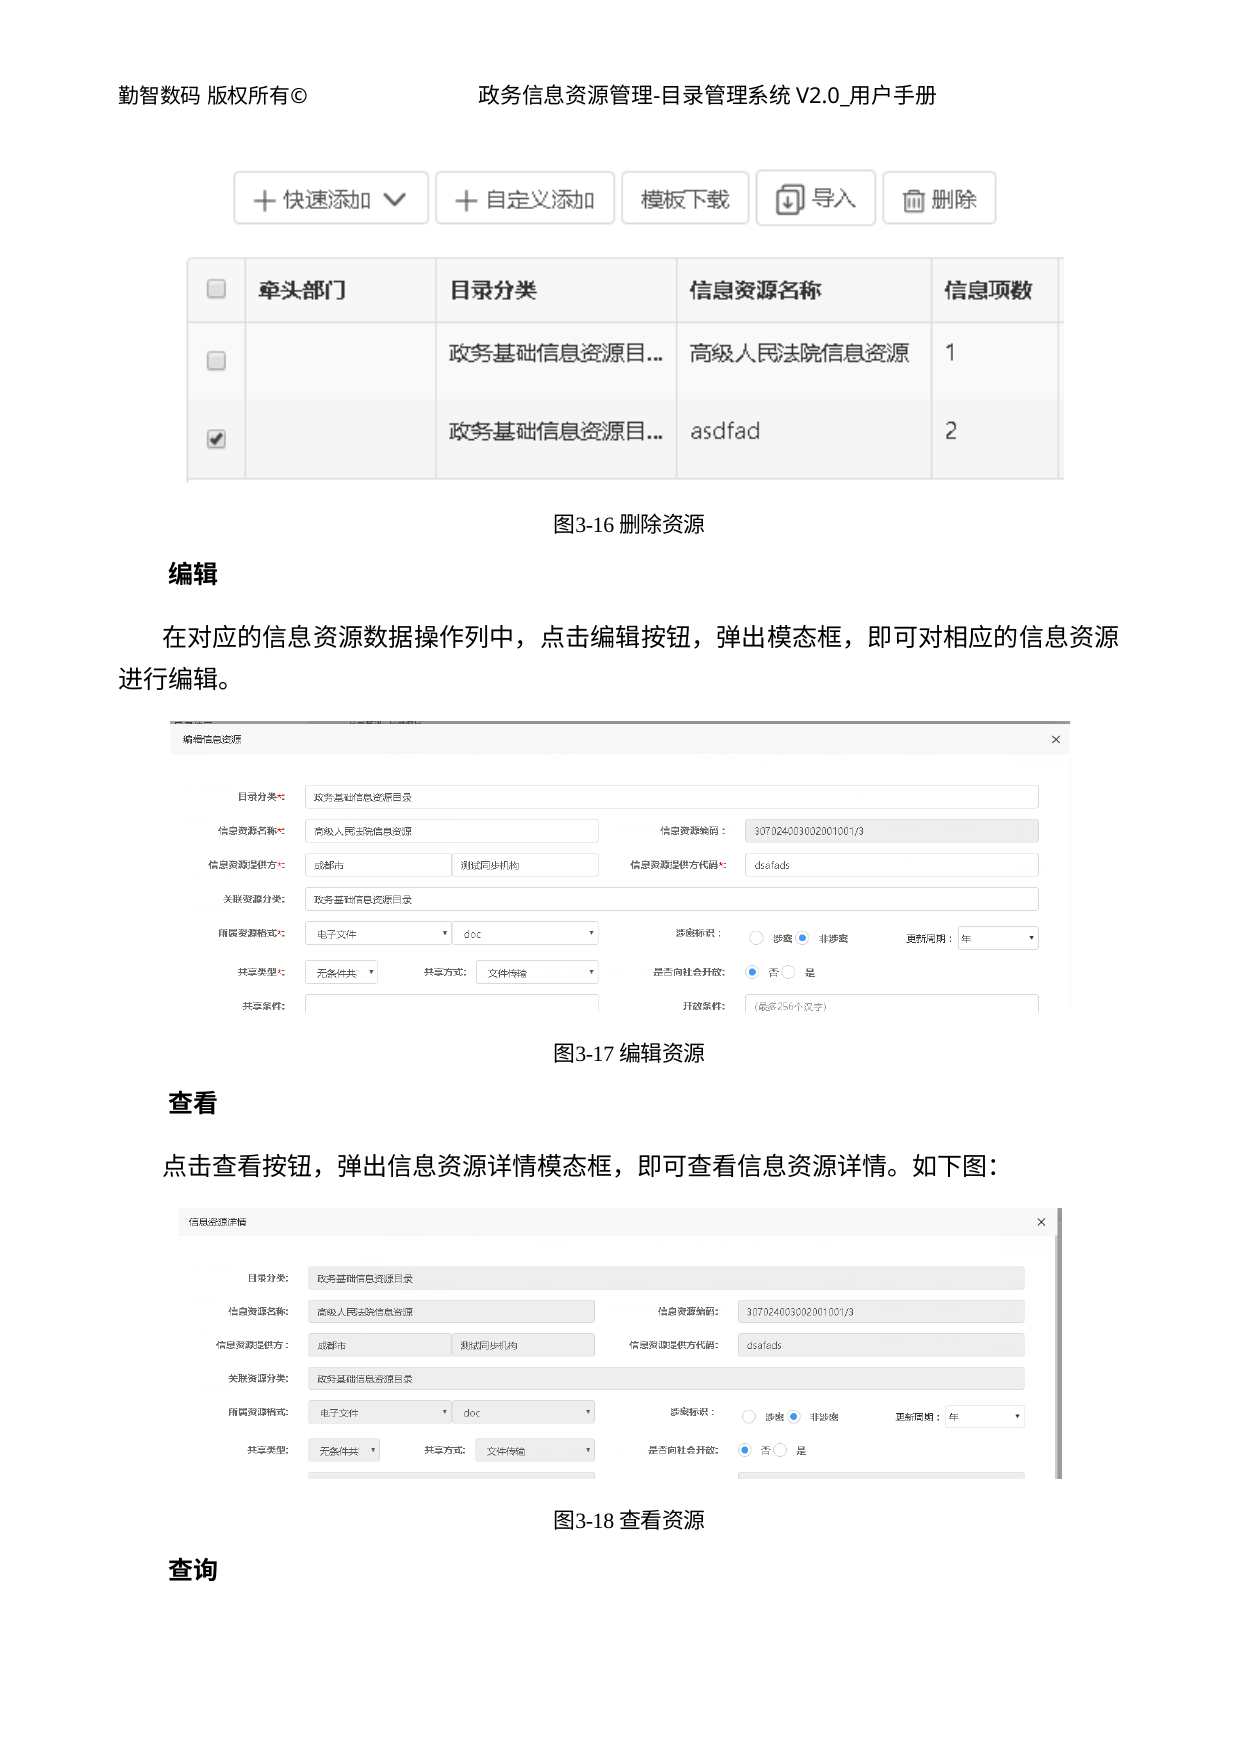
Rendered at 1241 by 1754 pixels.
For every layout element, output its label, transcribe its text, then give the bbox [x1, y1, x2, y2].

list 编辑资源 [118, 1036, 1097, 1068]
picture [178, 1208, 1062, 1479]
picture [176, 162, 1064, 483]
text 点击查看按钮，弹出信息资源详情模态框，即可查看信息资源详情。如下图： [118, 1146, 1122, 1183]
text 在对应的信息资源数据操作列中，点击编辑按钮，弹出模态框，即可对相应的信息资源进行编辑。 [118, 617, 1122, 695]
list 删除资源 [118, 507, 1097, 539]
text 查看 [118, 1084, 1122, 1120]
text 编辑 [118, 555, 1122, 591]
list 查看资源 [118, 1503, 1097, 1534]
text 查询 [118, 1550, 1122, 1586]
picture [170, 721, 1071, 1012]
